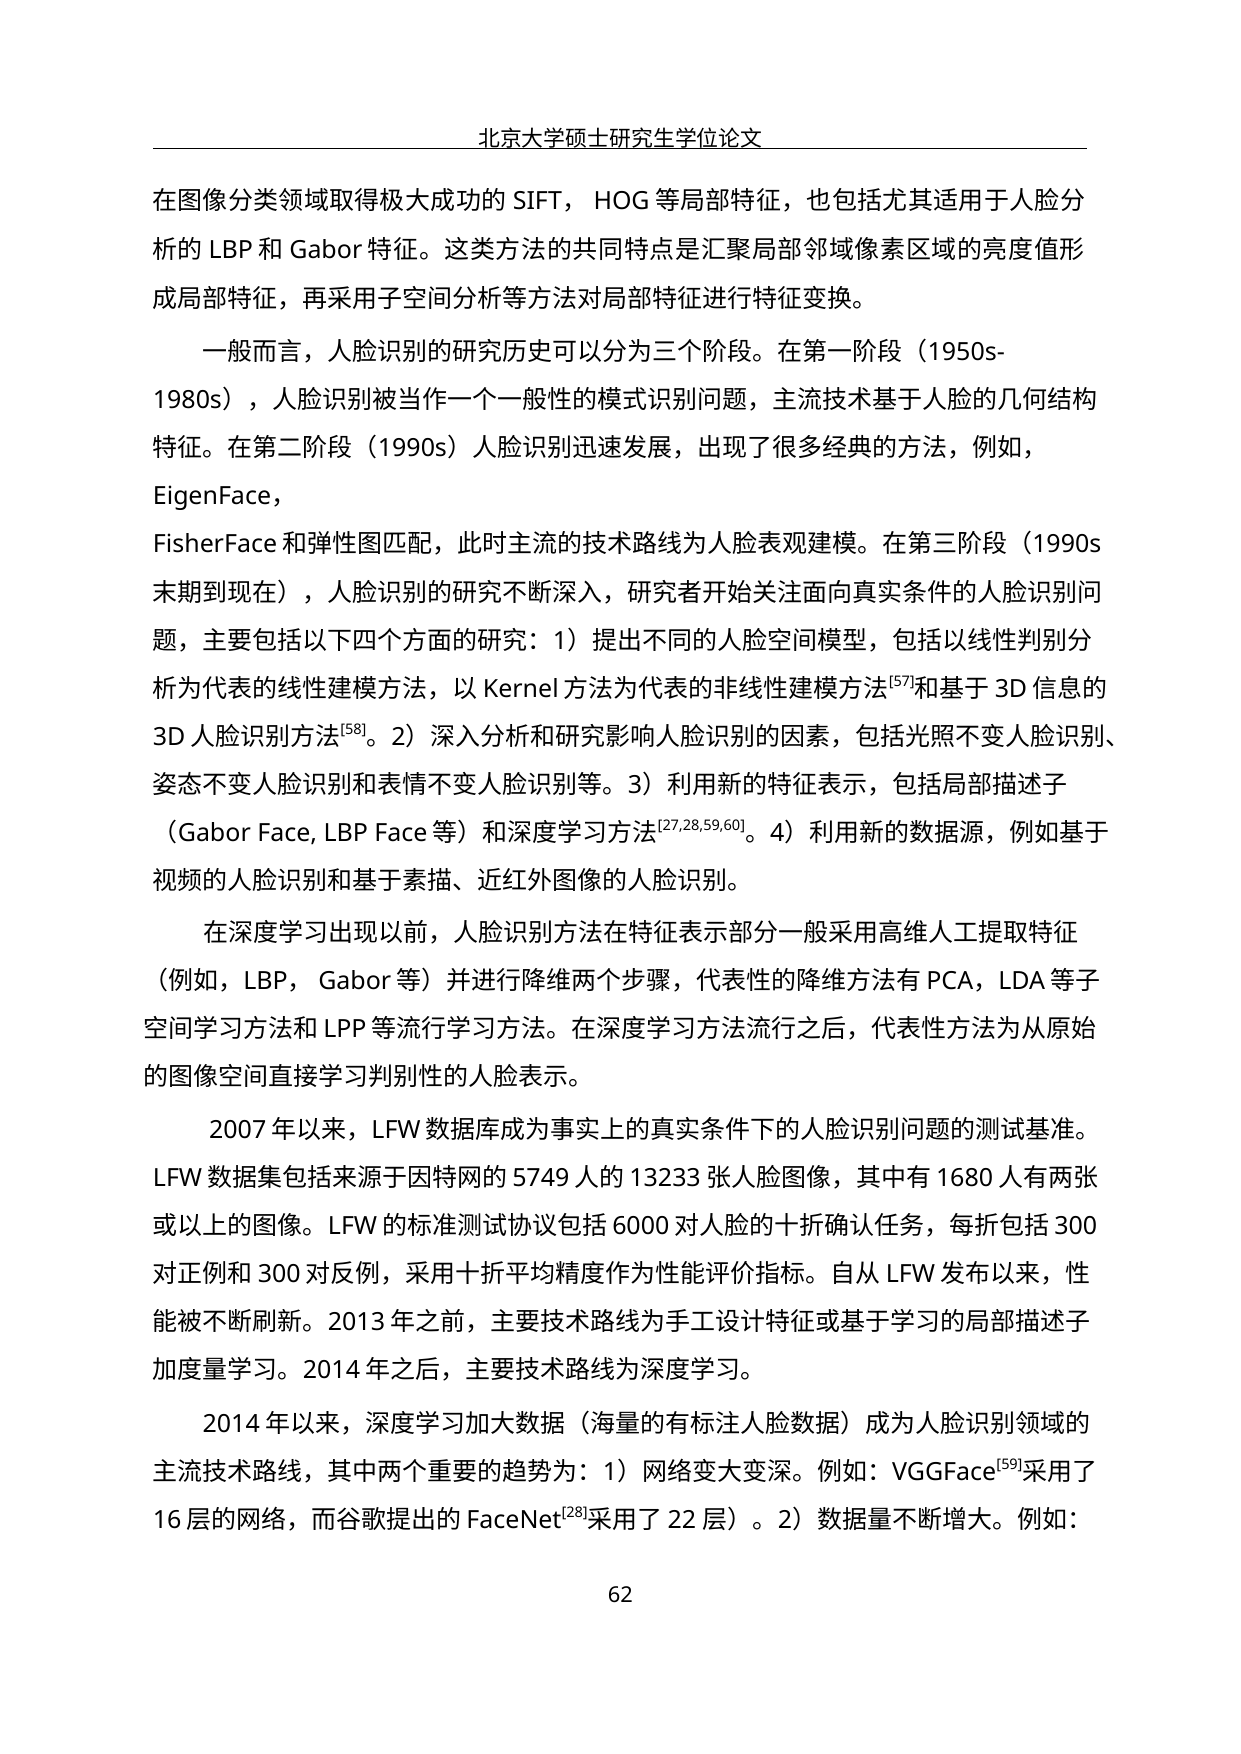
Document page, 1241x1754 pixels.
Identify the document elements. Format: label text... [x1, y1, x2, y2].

text LFW数据集包括来源于因特网的5749人的13233张人脸图像，其中有1680人有两张或以上的图像。LFW的标准测试协议包括6000对人脸的十折确认任务，每折包括300对正例和300对反例，采用十折平均精度作为性能评价指标。自从LFW发布以来，性能被不断刷新。2013年之前，主要技术路线为手工设计特征或基于学习的局部描述子加度量学习。2014年之后，主要技术路线为深度学习。 [153, 1157, 1114, 1386]
text 2007年以来，LFW数据库成为事实上的真实条件下的人脸识别问题的测试基准。 [143, 1109, 1100, 1145]
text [152, 181, 1087, 314]
text FisherFace和弹性图匹配，此时主流的技术路线为人脸表观建模。在第三阶段（1990s末期到现在），人脸识别的研究不断深入，研究者开始关注面向真实条件的人脸识别问题，主要包括以下四个方面的研究：1）提出不同的人脸空间模型，包括以线性判别分析为代表的线性建模方法，以Kernel方法为代表的非线性建模方法[57]和基于3D信息的3D人脸识别方法[58]。2）深入分析和研究影响人脸识别的因素，包括光照不变人脸识别、姿态不变人脸识别和表情不变人脸识别等。3）利用新的特征表示，包括局部描述子（Gabor Face, LBP Face等）和深度学习方法[27,28,59,60]。4）利用新的数据源，例如基于视频的人脸识别和基于素描、近红外图像的人脸识别。 [153, 524, 1114, 897]
text 2014年以来，深度学习加大数据（海量的有标注人脸数据）成为人脸识别领域的主流技术路线，其中两个重要的趋势为：1）网络变大变深。例如：VGGFace[59]采用了16层的网络，而谷歌提出的FaceNet[28]采用了22 层）。2）数据量不断增大。例如： [153, 1404, 1114, 1536]
text 在深度学习出现以前，人脸识别方法在特征表示部分一般采用高维人工提取特征（例如，LBP， Gabor等）并进行降维两个步骤，代表性的降维方法有PCA，LDA等子空间学习方法和LPP等流行学习方法。在深度学习方法流行之后，代表性方法为从原始的图像空间直接学习判别性的人脸表示。 [143, 912, 1114, 1093]
text 一般而言，人脸识别的研究历史可以分为三个阶段。在第一阶段（1950s-1980s），人脸识别被当作一个一般性的模式识别问题，主流技术基于人脸的几何结构特征。在第二阶段（1990s）人脸识别迅速发展，出现了很多经典的方法，例如，EigenFace， [153, 331, 1114, 512]
